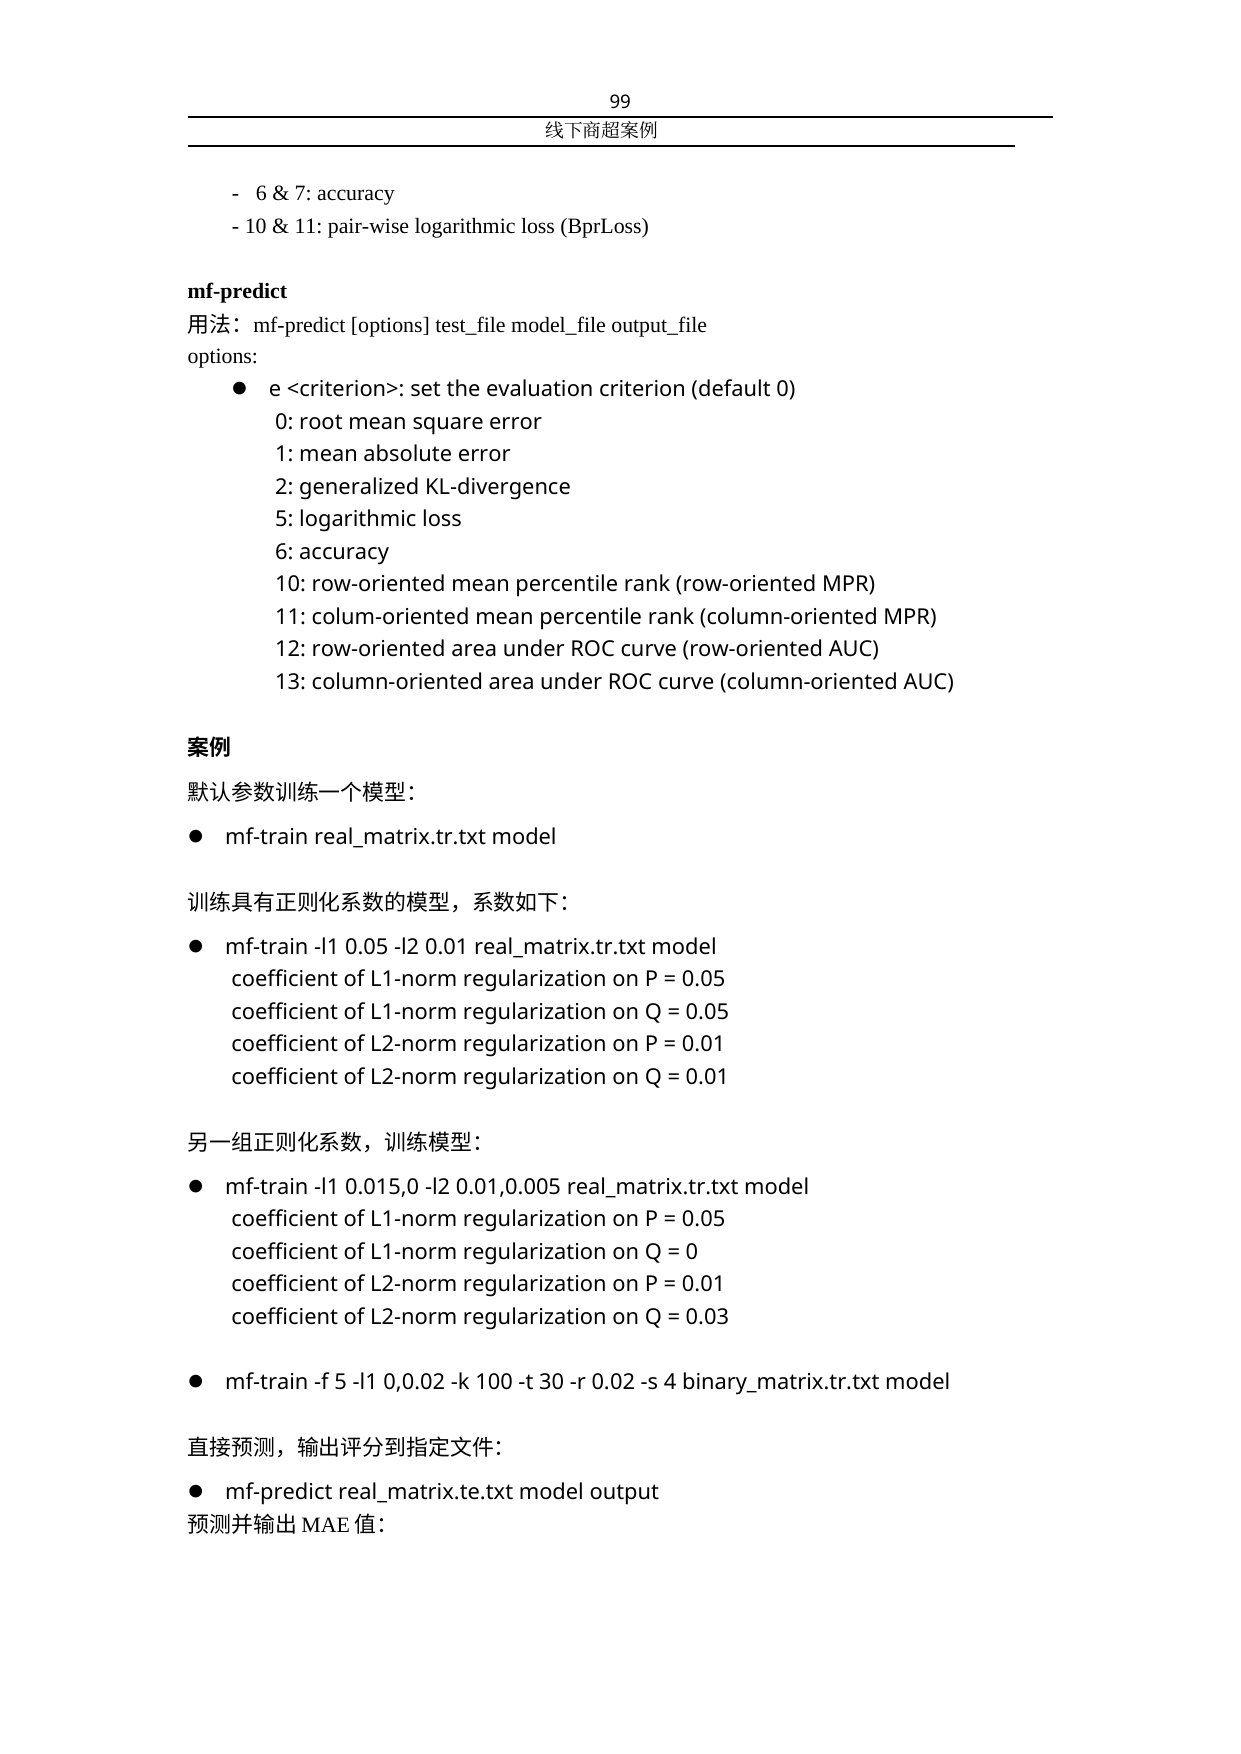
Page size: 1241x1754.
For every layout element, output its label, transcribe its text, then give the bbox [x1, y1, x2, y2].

list 5: logarithmic loss [275, 502, 1053, 534]
list mf-predict real_matrix.te.txt model output [187, 1474, 1053, 1507]
list 1: mean absolute error [275, 437, 1053, 469]
list coefficient of L1-norm regularization on P = 0.05 [231, 962, 1053, 994]
list 2: generalized KL-divergence [275, 469, 1053, 502]
text 默认参数训练一个模型： [187, 774, 1053, 807]
list coefficient of L1-norm regularization on Q = 0 [231, 1234, 1053, 1267]
list coefficient of L1-norm regularization on P = 0.05 [231, 1202, 1053, 1234]
list coefficient of L2-norm regularization on P = 0.01 [231, 1267, 1053, 1299]
list e <criterion>: set the evaluation criterion (default 0) [231, 372, 1053, 404]
list coefficient of L2-norm regularization on Q = 0.01 [231, 1059, 1053, 1092]
list coefficient of L2-norm regularization on P = 0.01 [231, 1027, 1053, 1059]
list 12: row-oriented area under ROC curve (row-oriented AUC) [275, 632, 1053, 664]
text options: [187, 339, 1053, 372]
list mf-train -f 5 -l1 0,0.02 -k 100 -t 30 -r 0.02 -s 4 binary_matrix.tr.txt model [187, 1364, 1053, 1397]
list coefficient of L2-norm regularization on Q = 0.03 [231, 1299, 1053, 1332]
list mf-train -l1 0.015,0 -l2 0.01,0.005 real_matrix.tr.txt model [187, 1169, 1053, 1202]
text 训练具有正则化系数的模型，系数如下： [187, 884, 1053, 917]
list coefficient of L1-norm regularization on Q = 0.05 [231, 994, 1053, 1027]
list 11: colum-oriented mean percentile rank (column-oriented MPR) [275, 599, 1053, 632]
list mf-train real_matrix.tr.txt model [187, 819, 1053, 852]
list 6: accuracy [275, 534, 1053, 567]
text 另一组正则化系数，训练模型： [187, 1124, 1053, 1157]
list mf-train -l1 0.05 -l2 0.01 real_matrix.tr.txt model [187, 929, 1053, 962]
list 13: column-oriented area under ROC curve (column-oriented AUC) [275, 664, 1053, 697]
text 用法：mf-predict [options] test_file model_file output_file [187, 307, 1053, 339]
text 案例 [187, 729, 1053, 762]
text 直接预测，输出评分到指定文件： [187, 1429, 1053, 1462]
text mf-predict [187, 274, 1053, 307]
list 0: root mean square error [275, 404, 1053, 437]
text 预测并输出MAE值： [187, 1507, 1053, 1539]
list 10: row-oriented mean percentile rank (row-oriented MPR) [275, 567, 1053, 599]
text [187, 177, 1053, 242]
